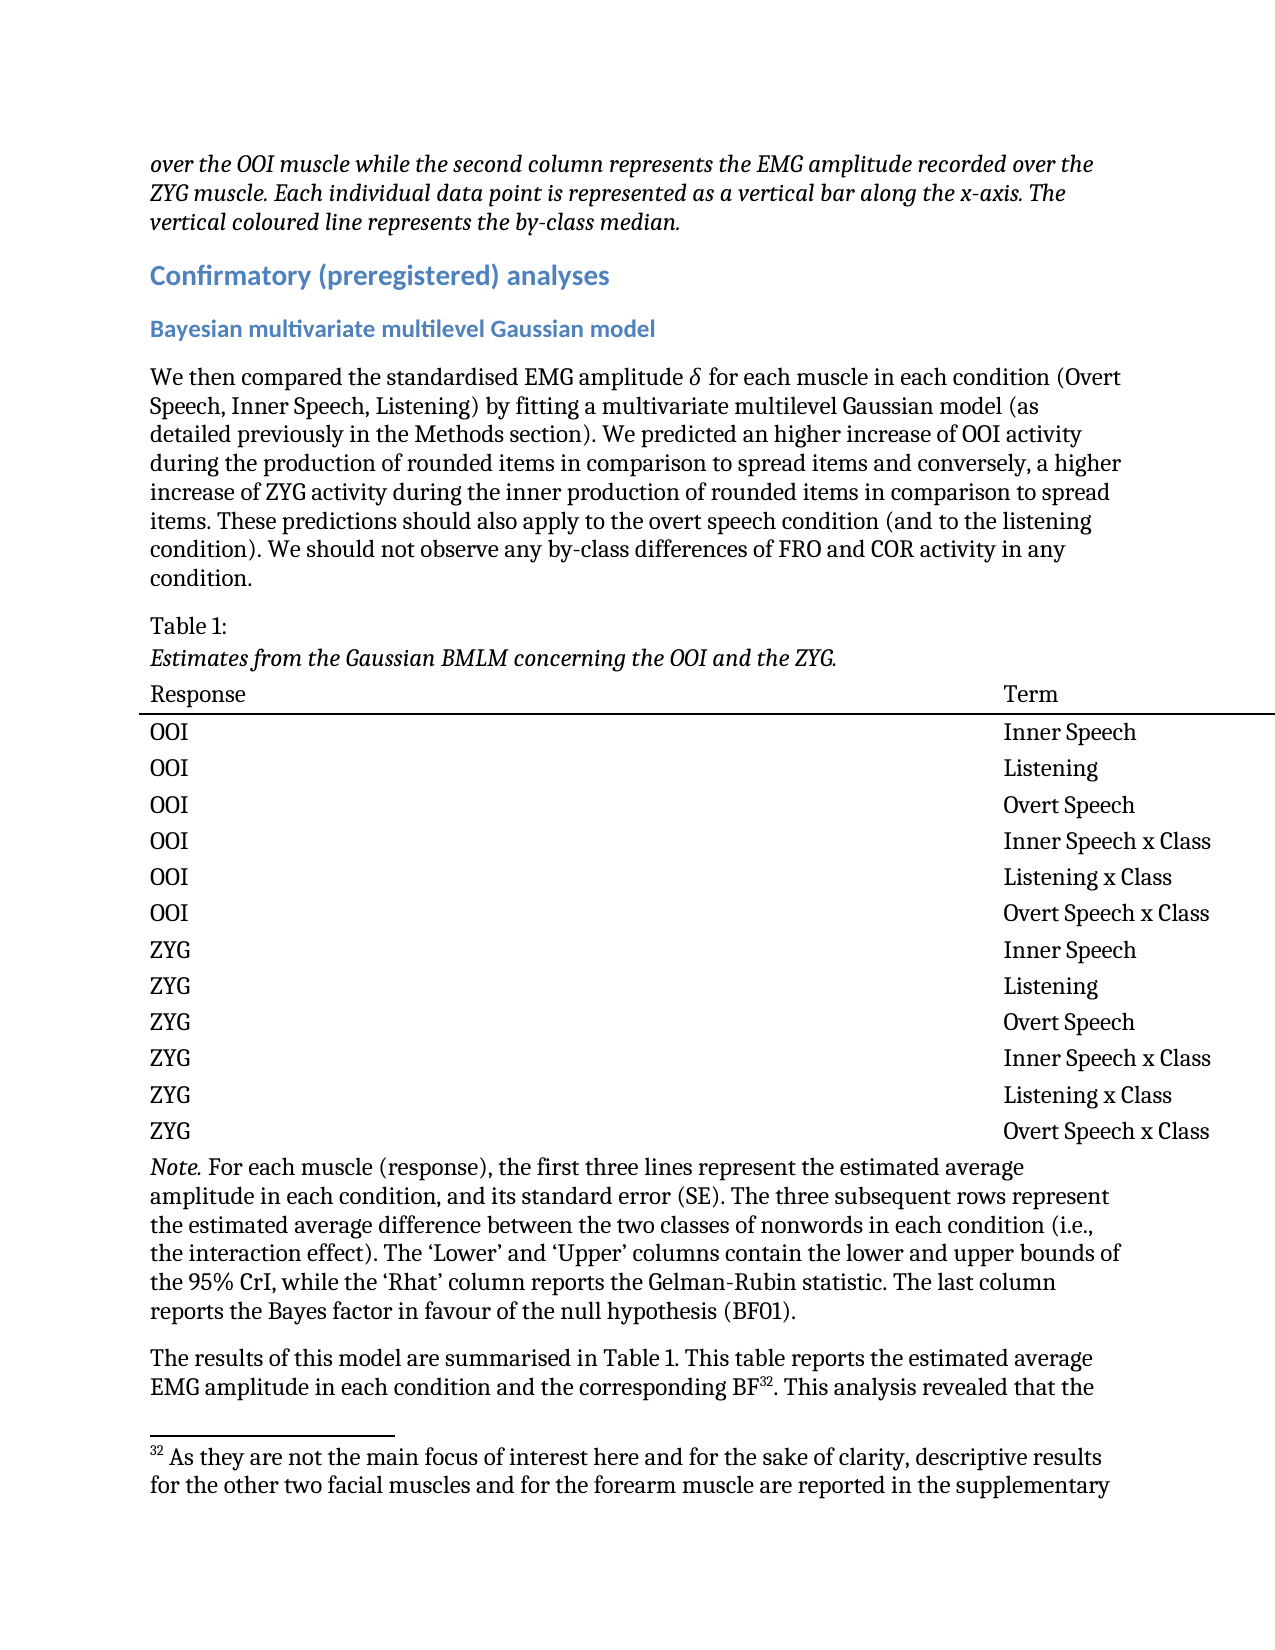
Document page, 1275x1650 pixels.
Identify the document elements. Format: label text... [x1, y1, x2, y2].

table_cell OOI [139, 859, 992, 896]
table_header Term [992, 677, 1275, 713]
table_cell Overt Speech x Class [992, 1113, 1275, 1149]
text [150, 150, 1125, 236]
table_cell OOI [139, 715, 992, 751]
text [150, 1344, 1125, 1402]
table_cell OOI [139, 896, 992, 932]
table_cell Inner Speech x Class [992, 1041, 1275, 1077]
table_cell ZYG [139, 1077, 992, 1113]
subtitle Confirmatory (preregistered) analyses [150, 257, 1125, 293]
table_cell ZYG [139, 1041, 992, 1077]
table_cell OOI [139, 823, 992, 859]
table_cell Inner Speech x Class [992, 823, 1275, 859]
text Table 1: [150, 612, 1125, 640]
text Estimates from the Gaussian BMLM concerning the OOI and the ZYG. [150, 644, 1125, 673]
table_cell Inner Speech [992, 715, 1275, 751]
table_cell OOI [139, 787, 992, 823]
text We then compared the standardised EMG amplitude for each muscle in each condition (Overt Speech, Inner Speech, Listening) by fitting a multivariate multilevel Gaussian model (as detailed previously in the Methods section). We predicted an higher increase of OOI activity during the production of rounded items in comparison to spread items and conversely, a higher increase of ZYG activity during the inner production of rounded items in comparison to spread items. These predictions should also apply to the overt speech condition (and to the listening condition). We should not observe any by-class differences of FRO and COR activity in any condition. [150, 363, 1125, 593]
table_cell ZYG [139, 932, 992, 968]
table_cell Listening [992, 968, 1275, 1004]
table_cell Inner Speech [992, 932, 1275, 968]
table_header Response [139, 677, 992, 713]
table_cell Overt Speech x Class [992, 896, 1275, 932]
text Note. For each muscle (response), the first three lines represent the estimated average amplitude in each condition, and its standard error (SE). The three subsequent rows represent the estimated average difference between the two classes of nonwords in each condition (i.e., the interaction effect). The ‘Lower’ and ‘Upper’ columns contain the lower and upper bounds of the 95% CrI, while the ‘Rhat’ column reports the Gelman-Rubin statistic. The last column reports the Bayes factor in favour of the null hypothesis (BF01). [150, 1153, 1125, 1326]
table_cell Overt Speech [992, 1004, 1275, 1041]
table_cell OOI [139, 751, 992, 787]
table_cell ZYG [139, 1004, 992, 1041]
table_cell Listening x Class [992, 859, 1275, 896]
table_cell Overt Speech [992, 787, 1275, 823]
table_cell ZYG [139, 1113, 992, 1149]
table_cell Listening [992, 751, 1275, 787]
table_cell ZYG [139, 968, 992, 1004]
subtitle Bayesian multivariate multilevel Gaussian model [150, 313, 1125, 344]
table_cell Listening x Class [992, 1077, 1275, 1113]
